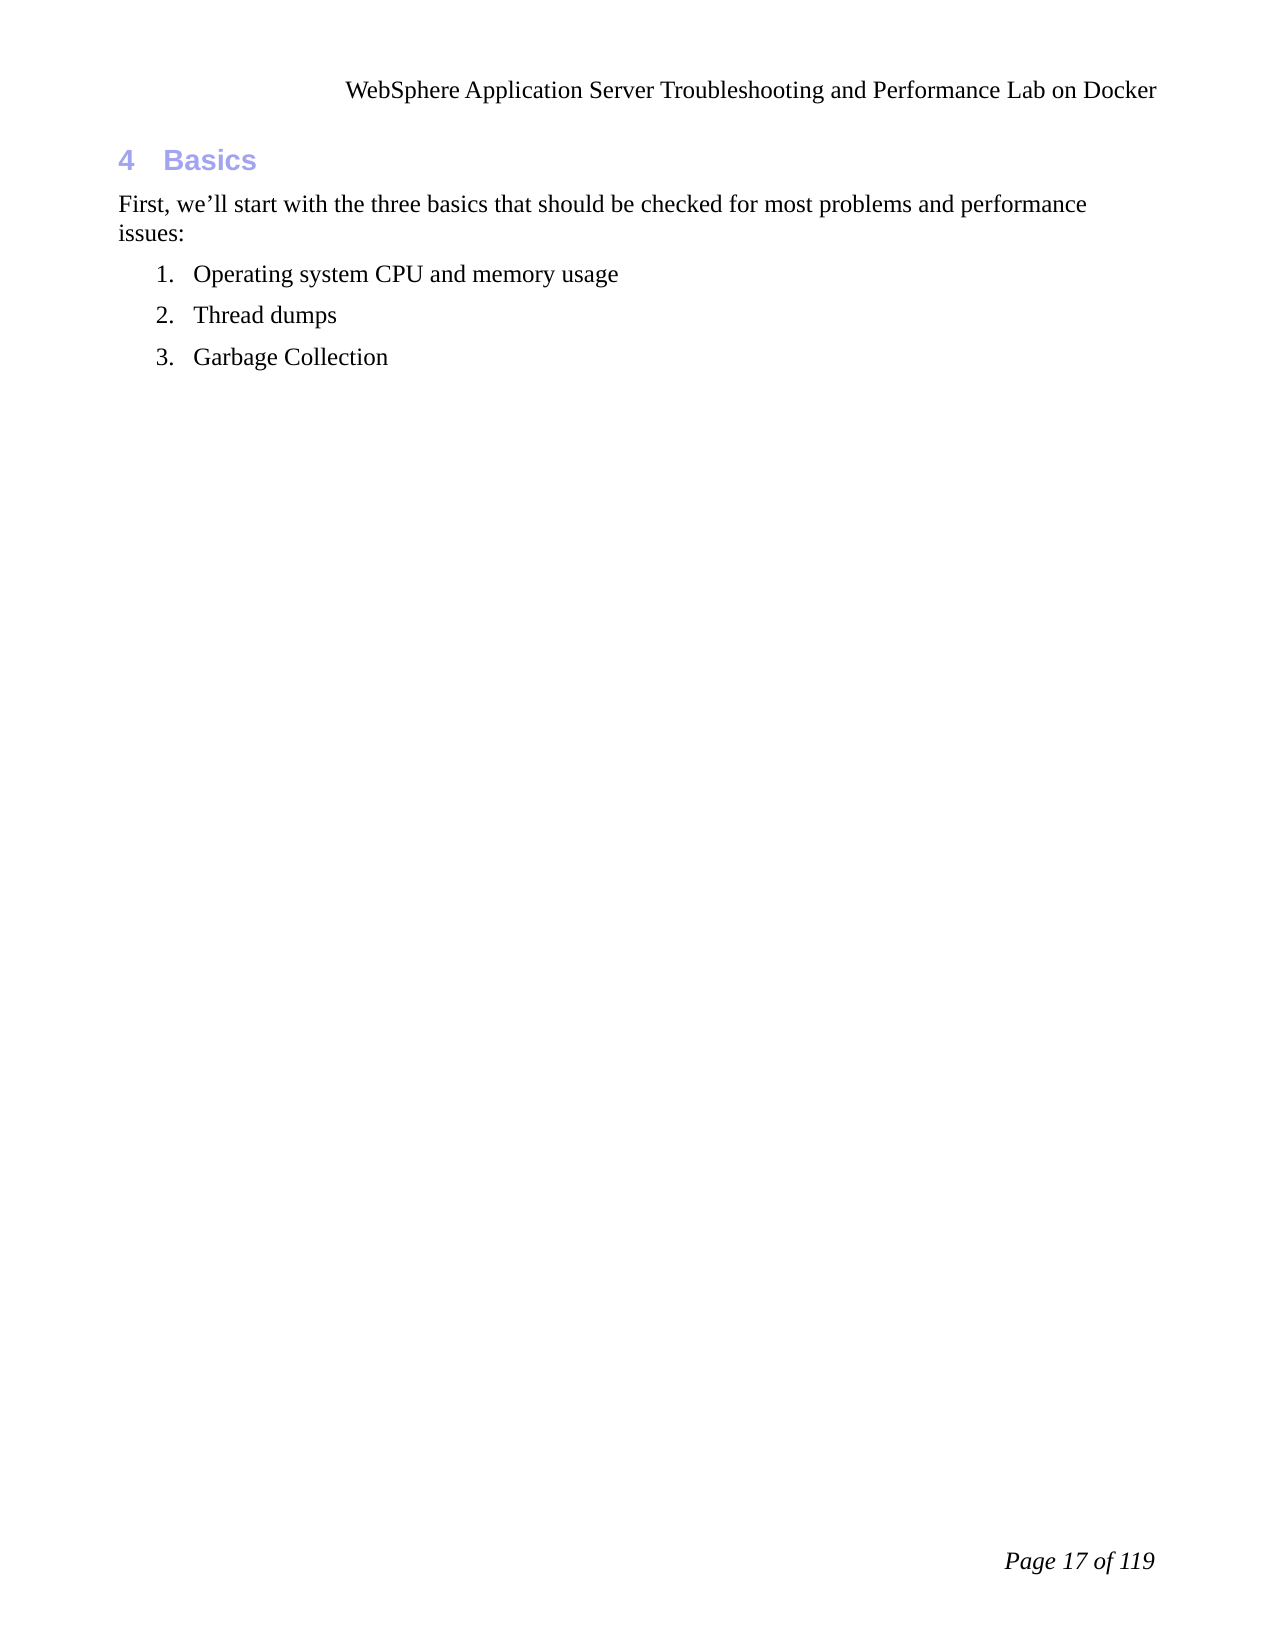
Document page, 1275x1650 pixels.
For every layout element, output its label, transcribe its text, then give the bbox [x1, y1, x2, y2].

text First, we’ll start with the three basics that should be checked for most problems and performance issues: [118, 189, 1157, 247]
list Garbage Collection [156, 342, 1157, 370]
subtitle Basics [118, 143, 1157, 177]
list Thread dumps [156, 300, 1157, 329]
list Operating system CPU and memory usage [156, 259, 1157, 288]
